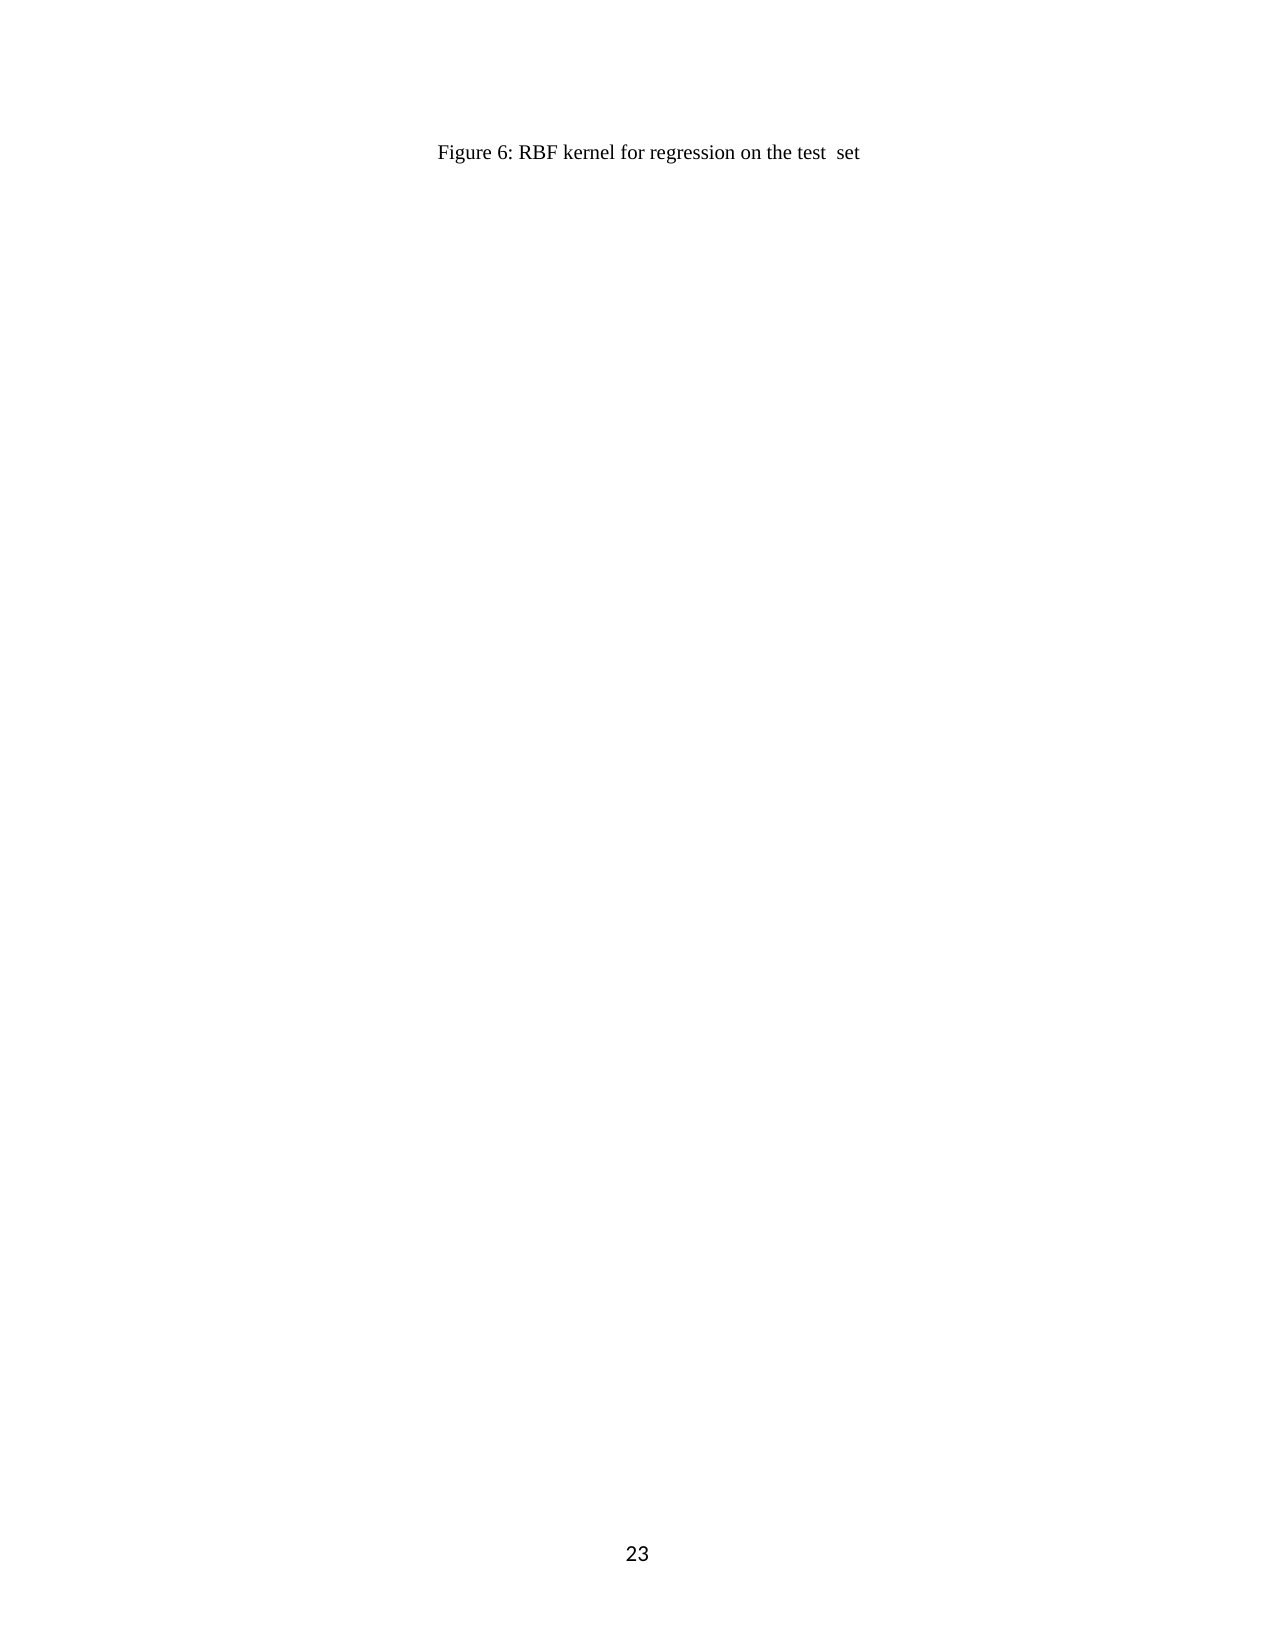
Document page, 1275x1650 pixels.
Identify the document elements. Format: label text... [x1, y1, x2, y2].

text Figure 6: RBF kernel for regression on the test set [362, 139, 1128, 164]
